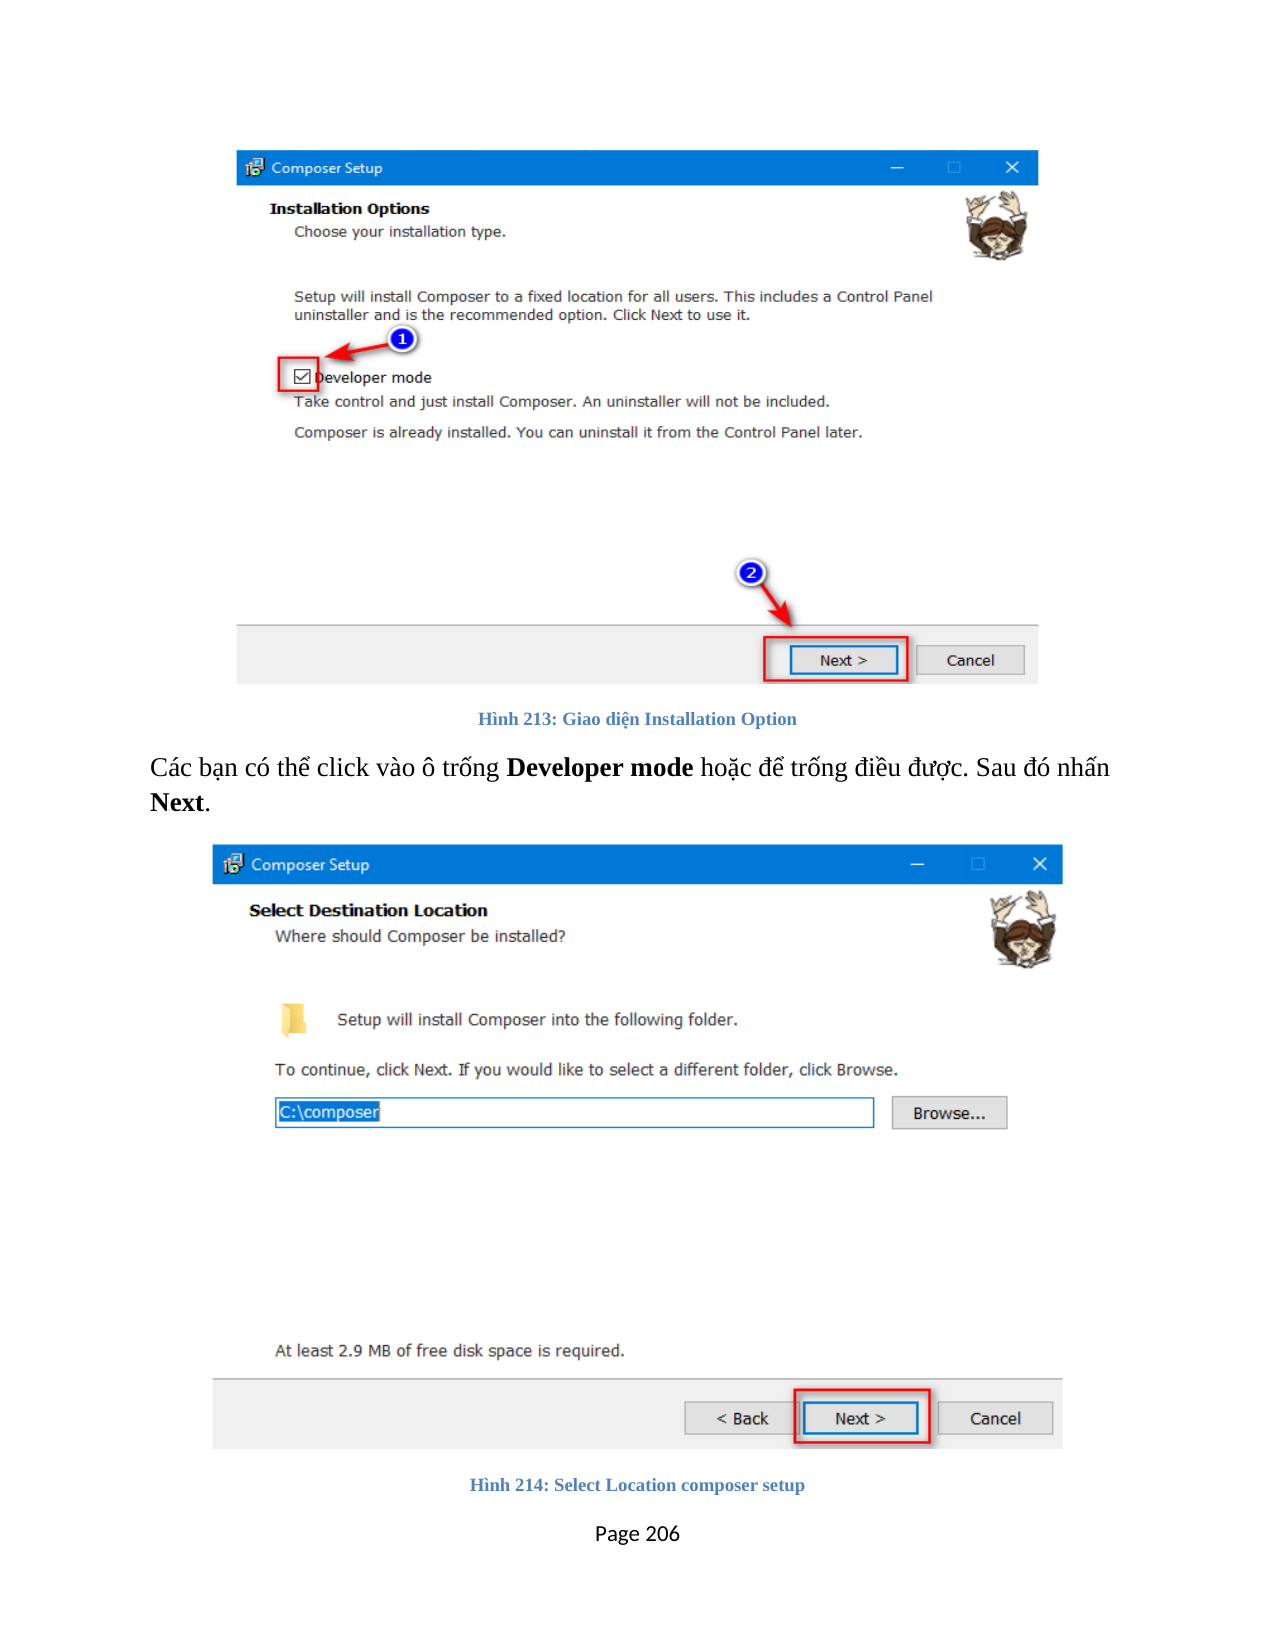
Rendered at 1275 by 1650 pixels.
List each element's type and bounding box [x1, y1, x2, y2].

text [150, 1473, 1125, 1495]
picture [212, 843, 1063, 1449]
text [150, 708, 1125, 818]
picture [236, 150, 1039, 684]
